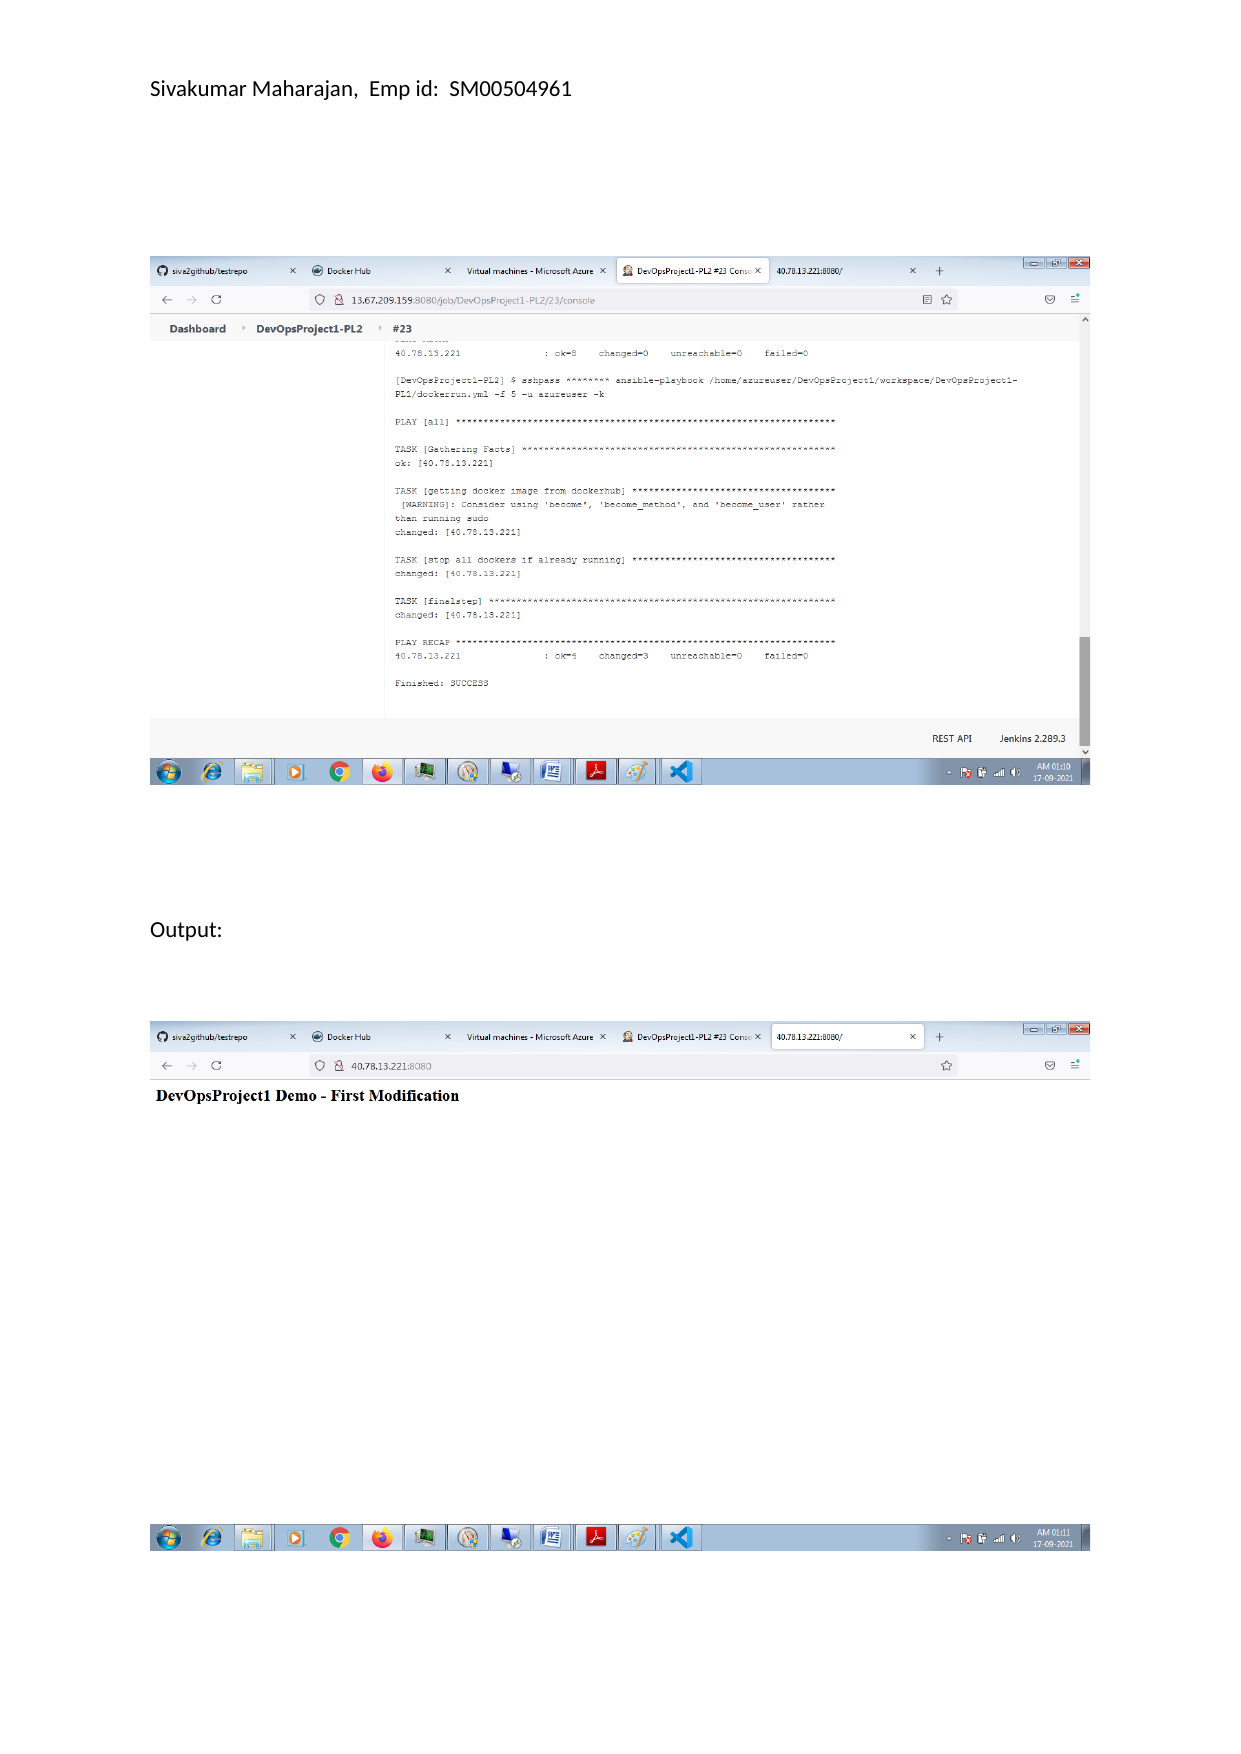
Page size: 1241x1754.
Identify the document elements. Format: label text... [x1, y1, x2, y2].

picture [150, 1021, 1091, 1551]
text Output: [150, 916, 1090, 944]
picture [150, 256, 1091, 785]
